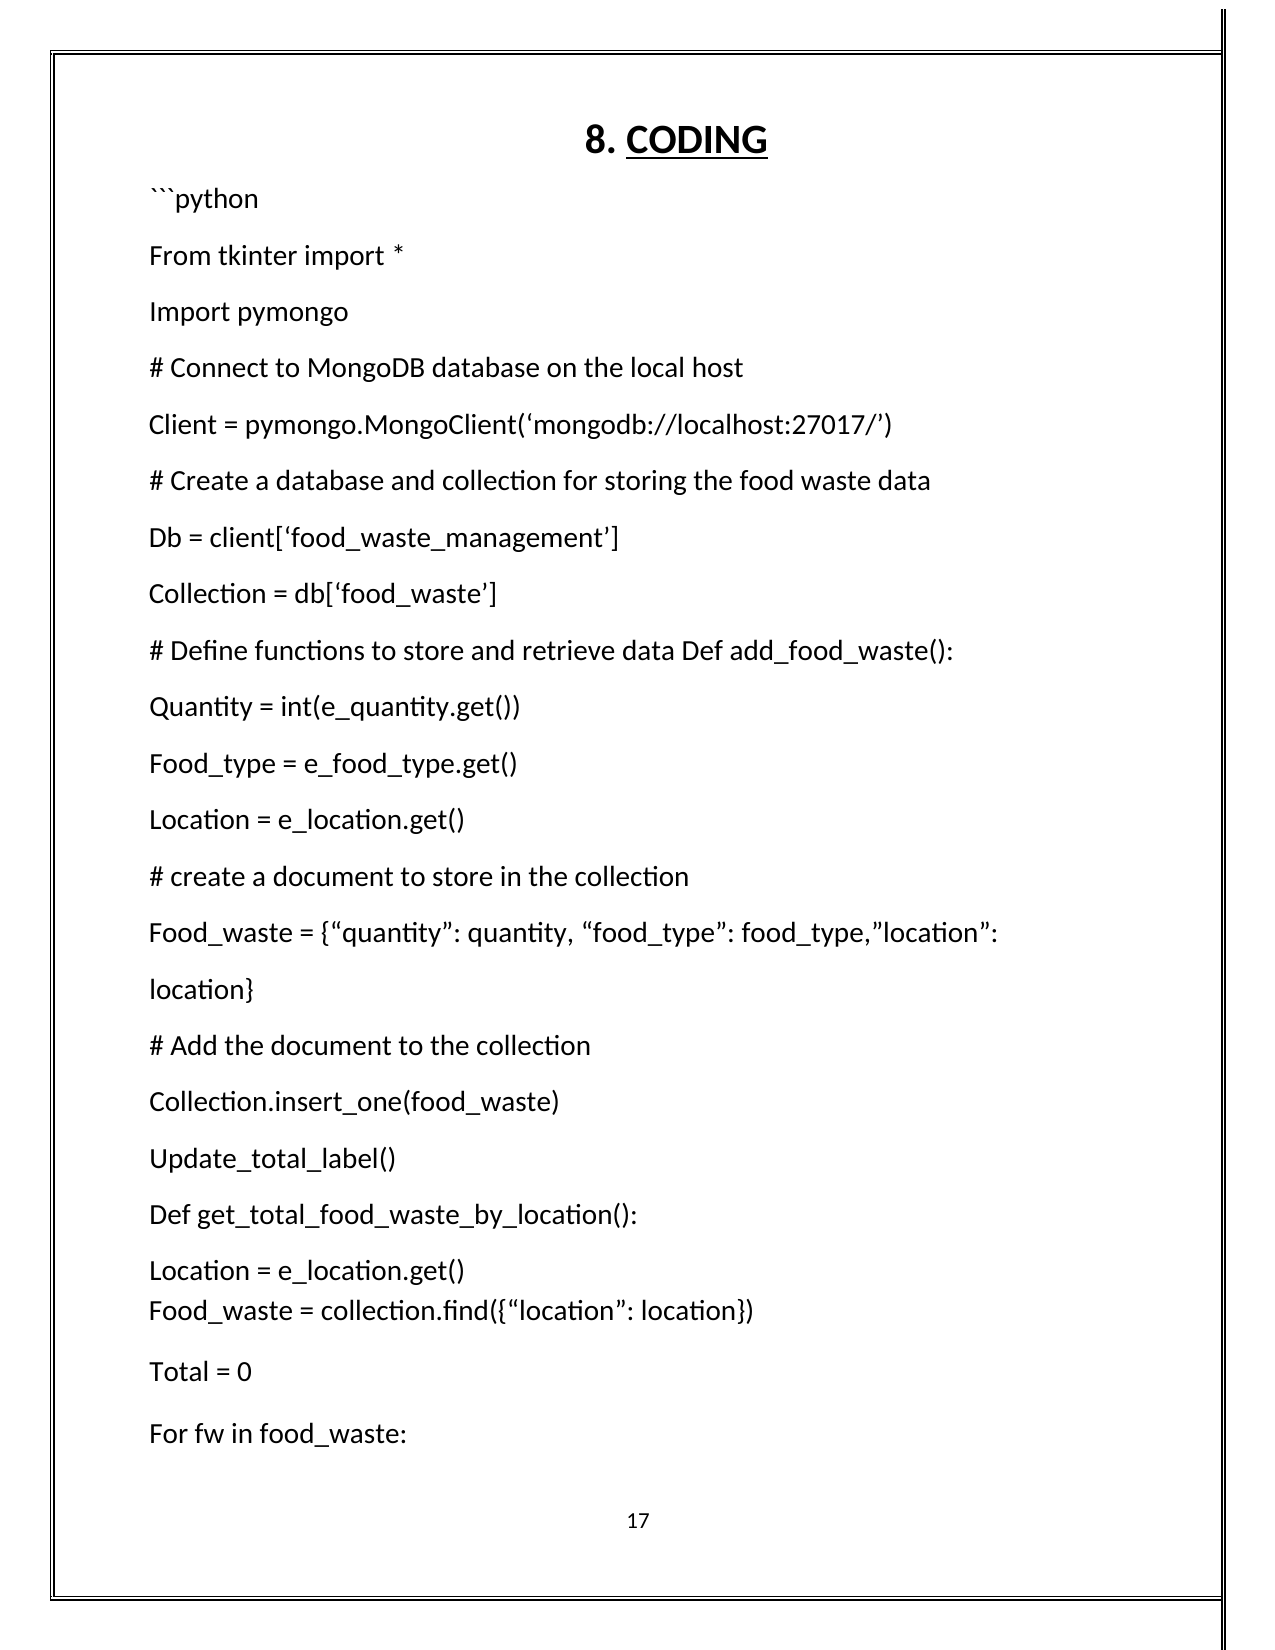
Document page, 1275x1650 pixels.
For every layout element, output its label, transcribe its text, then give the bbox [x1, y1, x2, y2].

text # Define functions to store and retrieve data Def add_food_waste(): [149, 632, 1158, 668]
text ```python [149, 180, 1158, 216]
text Quantity = int(e_quantity.get()) [149, 688, 1158, 724]
text Food_type = e_food_type.get() [149, 745, 1158, 780]
text location} [149, 971, 1158, 1006]
text Collection = db[‘food_waste’] [148, 576, 1221, 611]
text # create a document to store in the collection [149, 858, 1158, 893]
text From tkinter import * [149, 237, 1158, 273]
text Def get_total_food_waste_by_location(): [149, 1196, 1158, 1232]
text Client = pymongo.MongoClient(‘mongodb://localhost:27017/’) [148, 406, 1221, 442]
text # Create a database and collection for storing the food waste data [149, 462, 1158, 498]
text Location = e_location.get() [149, 1252, 1158, 1288]
text Collection.insert_one(food_waste) [149, 1083, 1158, 1119]
text For fw in food_waste: [149, 1415, 1158, 1450]
text Total = 0 [149, 1353, 1158, 1389]
text Update_total_label() [149, 1140, 1158, 1175]
text Food_waste = {“quantity”: quantity, “food_type”: food_type,”location”: [148, 914, 1221, 949]
text Food_waste = collection.find({“location”: location}) [148, 1292, 1221, 1327]
subtitle 8. CODING [150, 113, 1221, 164]
text # Add the document to the collection [149, 1027, 1158, 1062]
text Import pymongo [149, 293, 1158, 329]
text Location = e_location.get() [149, 801, 1158, 837]
text # Connect to MongoDB database on the local host [149, 349, 1158, 385]
text Db = client[‘food_waste_management’] [148, 519, 1221, 554]
